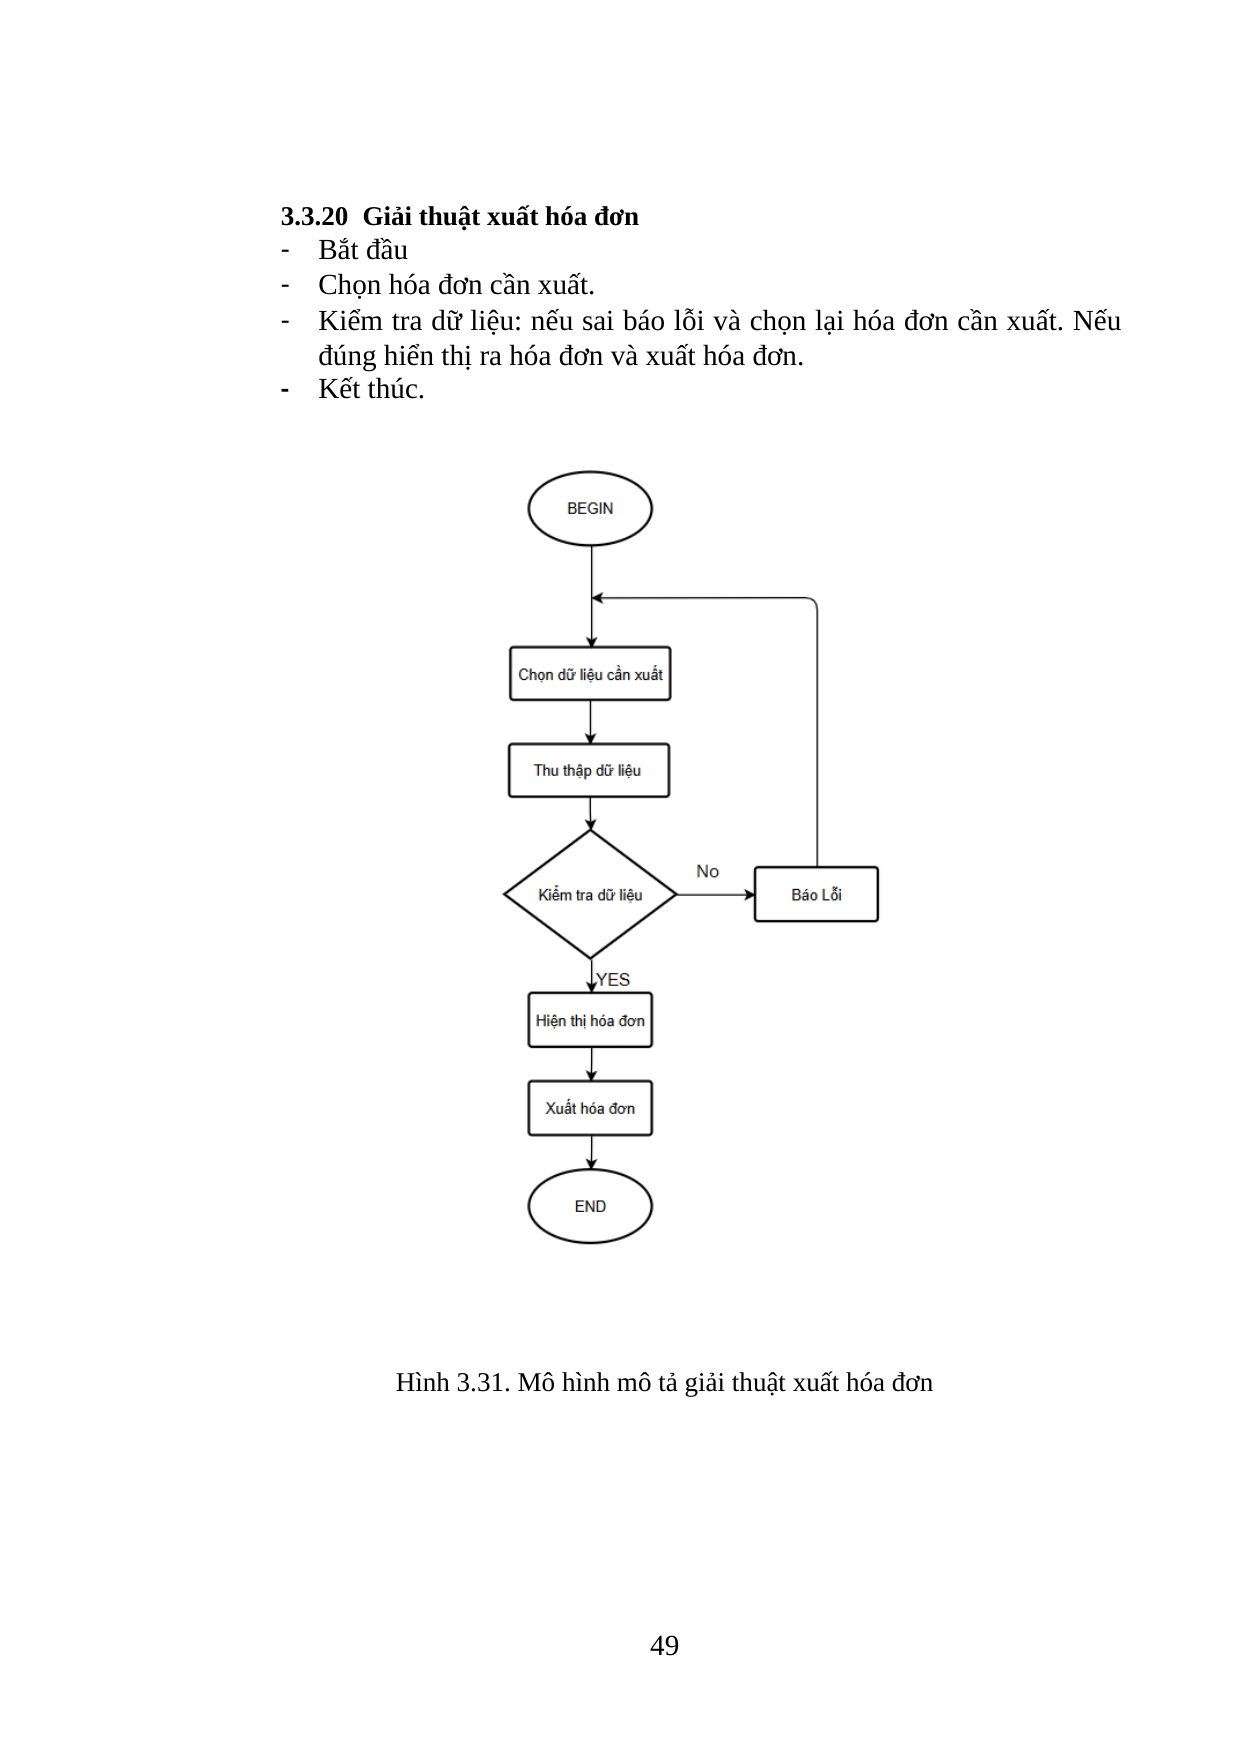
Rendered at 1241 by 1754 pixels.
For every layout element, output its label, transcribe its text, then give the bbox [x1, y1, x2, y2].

list Giải thuật xuất hóa đơn [281, 200, 1122, 231]
list Kết thúc. [281, 371, 1122, 405]
list Kiểm tra dữ liệu: nếu sai báo lỗi và chọn lại hóa đơn cần xuất. Nếu đúng hiển thị ra hóa đơn và xuất hóa đơn. [281, 302, 1122, 371]
text Hình 3.31. Mô hình mô tả giải thuật xuất hóa đơn [207, 1366, 1122, 1397]
list Bắt đầu [281, 231, 1122, 266]
picture [428, 454, 900, 1257]
list Chọn hóa đơn cần xuất. [281, 266, 1122, 302]
